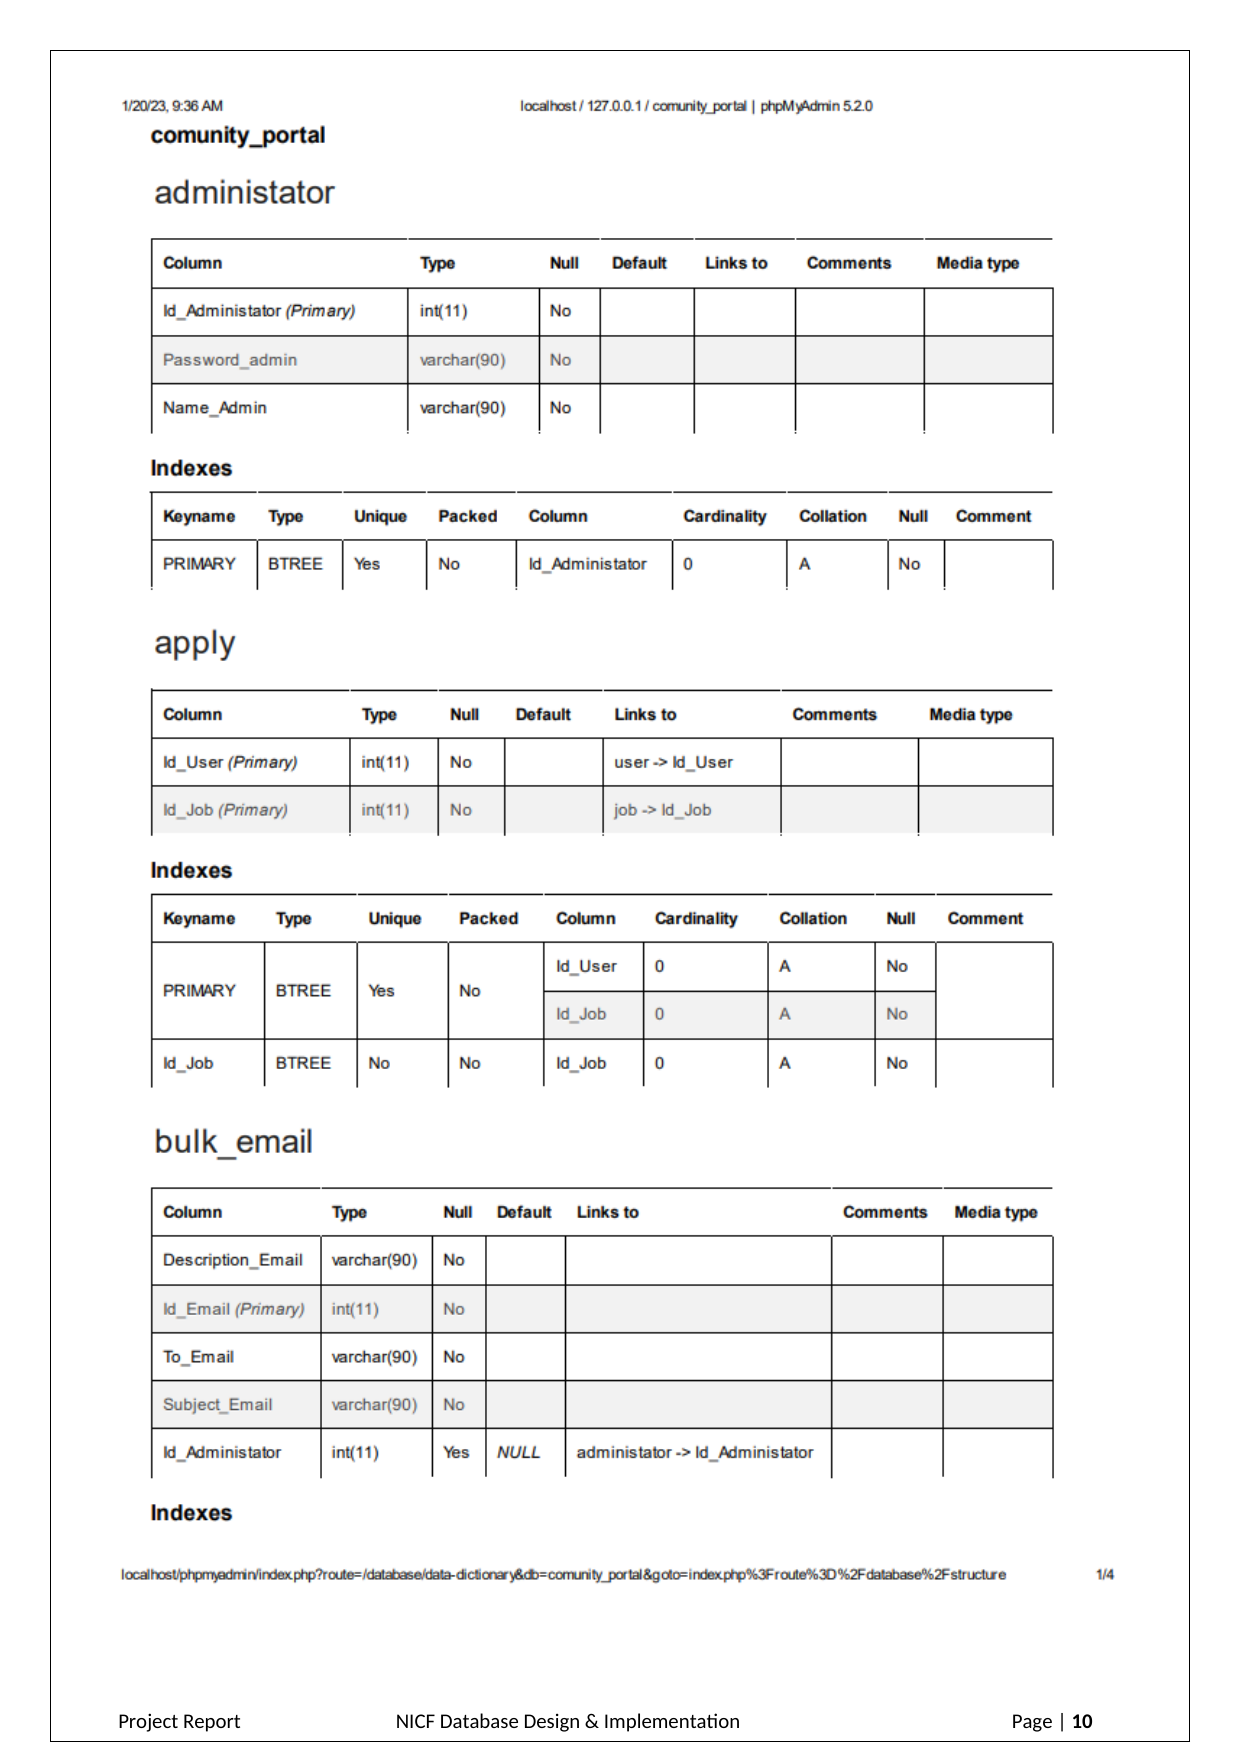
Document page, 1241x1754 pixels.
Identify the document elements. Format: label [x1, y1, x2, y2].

picture [118, 88, 1122, 1600]
